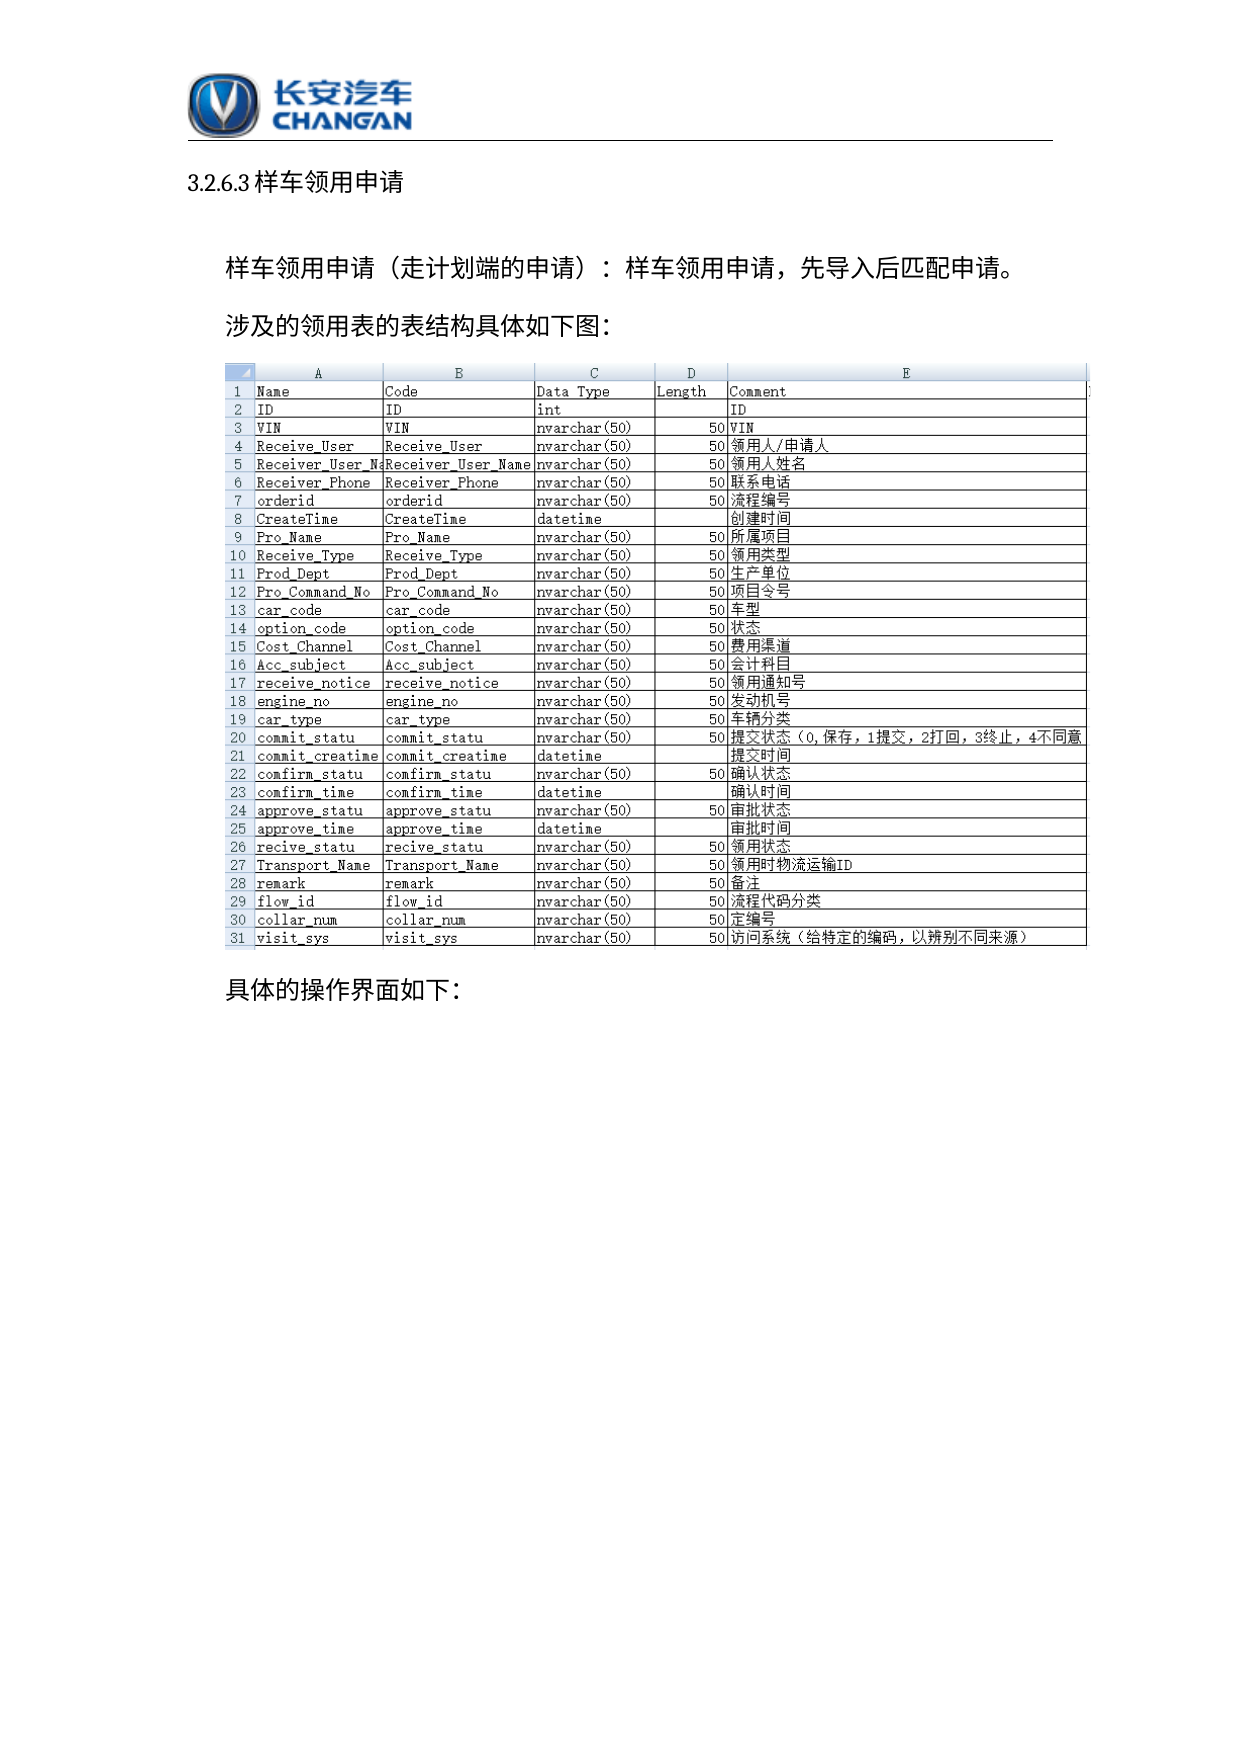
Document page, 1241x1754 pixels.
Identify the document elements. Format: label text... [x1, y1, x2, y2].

list 样车领用申请（走计划端的申请）：样车领用申请，先导入后匹配申请。 [225, 249, 1053, 285]
picture [225, 363, 1091, 950]
picture [187, 73, 432, 138]
subtitle 3.2.6.3样车领用申请 [187, 162, 1053, 198]
list 涉及的领用表的表结构具体如下图： [225, 306, 1053, 342]
list 具体的操作界面如下： [225, 970, 1053, 1006]
